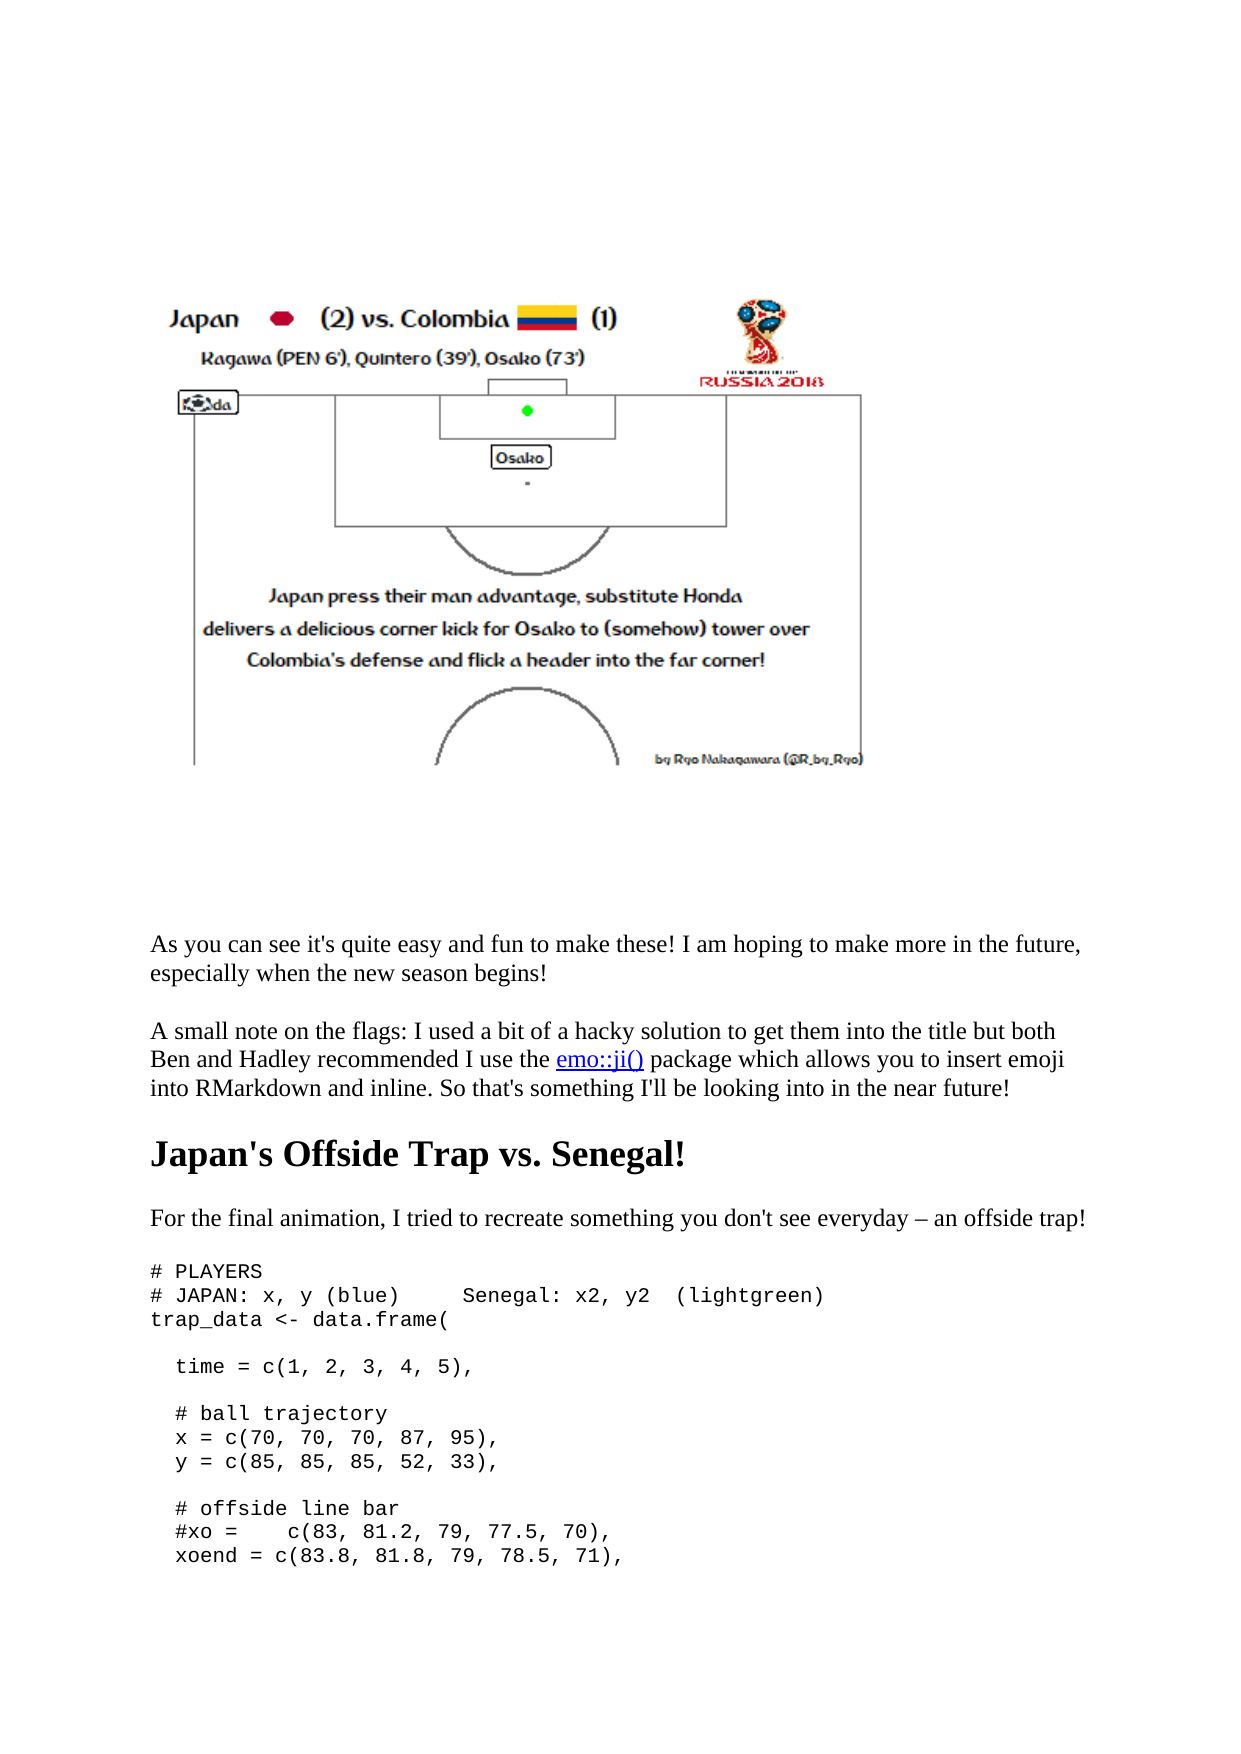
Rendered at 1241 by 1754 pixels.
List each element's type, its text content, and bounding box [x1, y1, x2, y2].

text # PLAYERS [150, 1261, 1090, 1285]
picture [150, 150, 901, 900]
text time = c(1, 2, 3, 4, 5), [150, 1356, 1090, 1380]
text As you can see it's quite easy and fun to make these! I am hoping to make more in the future, especially when the new season begins! [150, 929, 1090, 987]
text y = c(85, 85, 85, 52, 33), [150, 1451, 1090, 1474]
text #xo = c(83, 81.2, 79, 77.5, 70), [150, 1522, 1090, 1545]
text For the final animation, I tried to recreate something you don't see everyday – an offside trap! [150, 1203, 1090, 1232]
text Japan's Offside Trap vs. Senegal! [150, 1131, 1090, 1174]
text xoend = c(83.8, 81.8, 79, 78.5, 71), [150, 1545, 1090, 1569]
text # offside line bar [150, 1498, 1090, 1522]
text trap_data <- data.frame( [150, 1309, 1090, 1332]
text # ball trajectory [150, 1403, 1090, 1427]
text x = c(70, 70, 70, 87, 95), [150, 1427, 1090, 1451]
text # JAPAN: x, y (blue) Senegal: x2, y2 (lightgreen) [150, 1285, 1090, 1309]
text A small note on the flags: I used a bit of a hacky solution to get them into the title but both Ben and Hadley recommended I use the emo::ji() package which allows you to insert emoji into RMarkdown and inline. So that's something I'll be looking into in the near future! [150, 1016, 1090, 1102]
